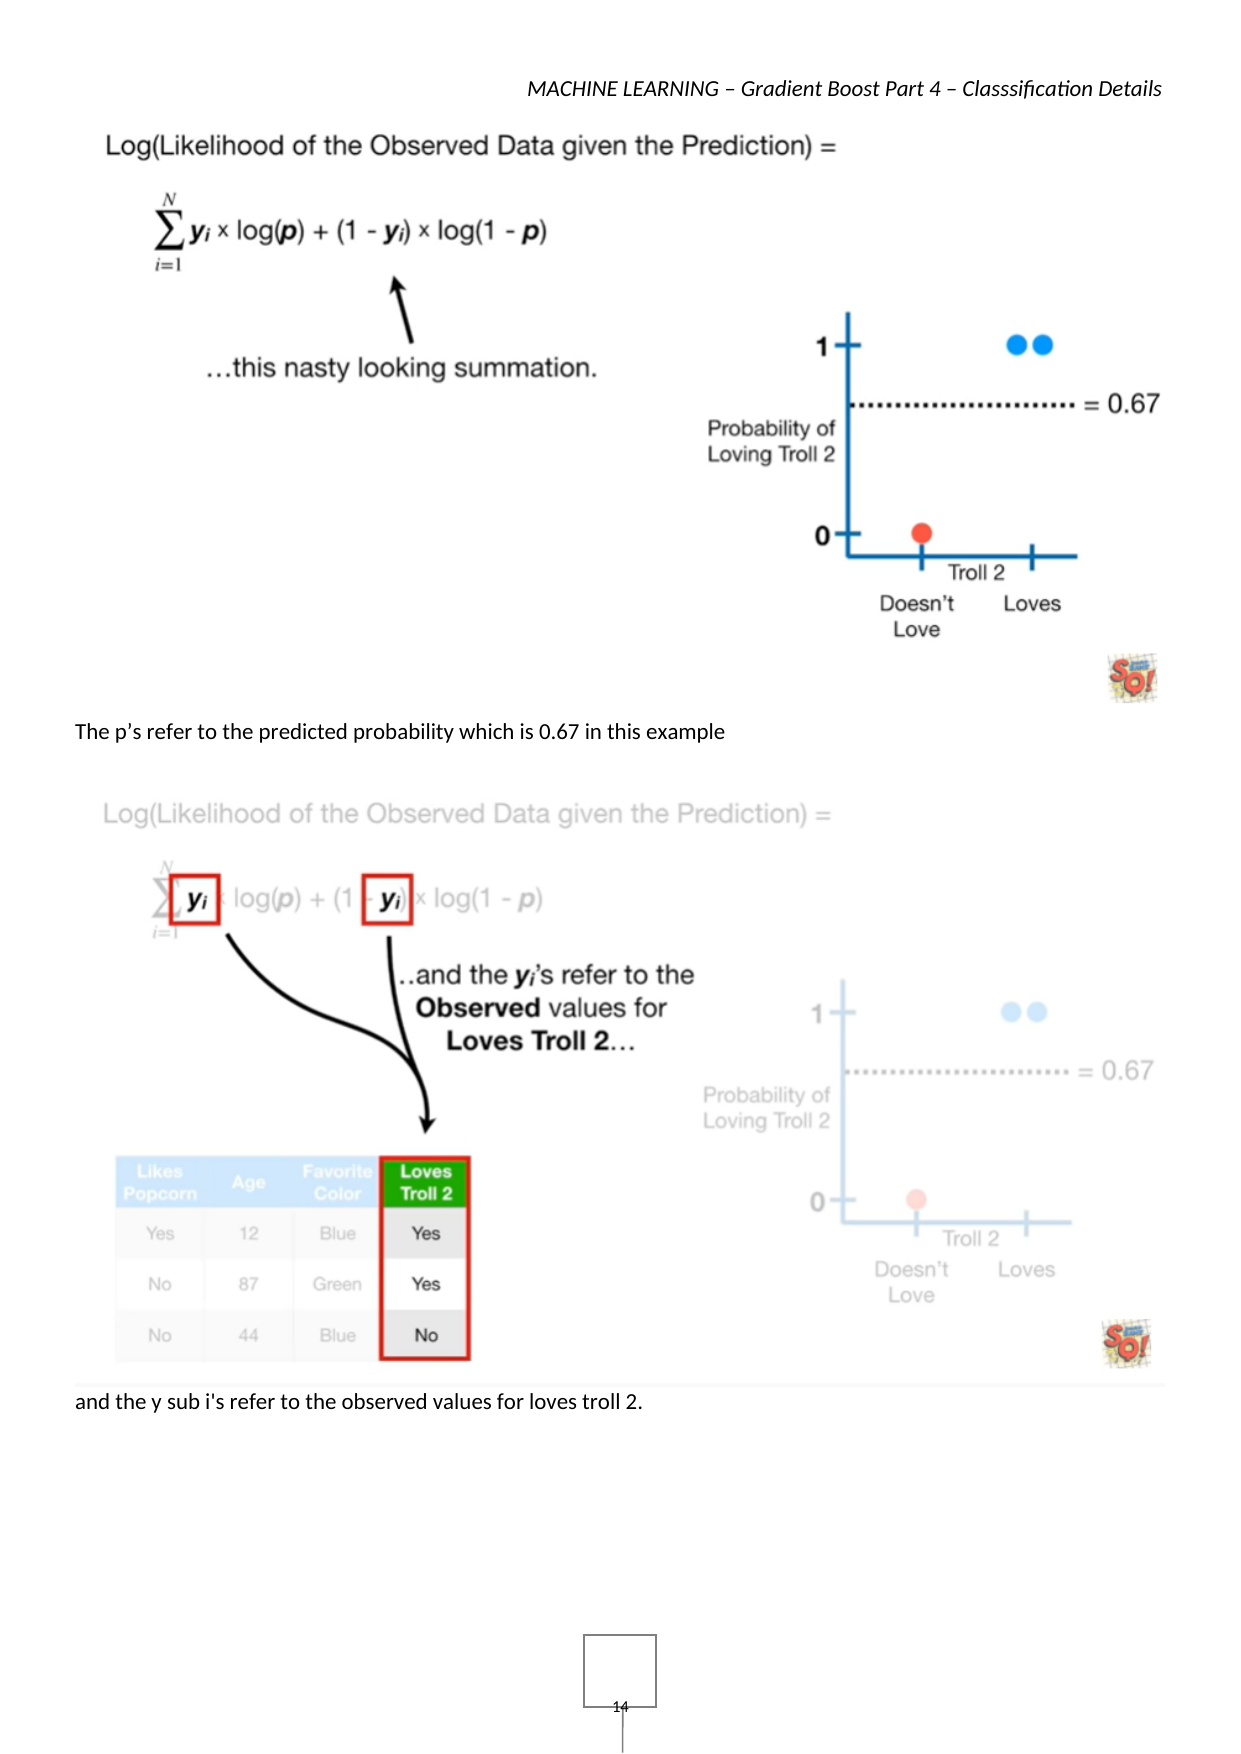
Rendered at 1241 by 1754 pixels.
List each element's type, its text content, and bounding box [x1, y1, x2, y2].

text and the y sub i's refer to the observed values for loves troll 2. [75, 1387, 1165, 1415]
picture [75, 101, 1166, 718]
text The p’s refer to the predicted probability which is 0.67 in this example [75, 718, 1165, 745]
picture [75, 773, 1166, 1387]
